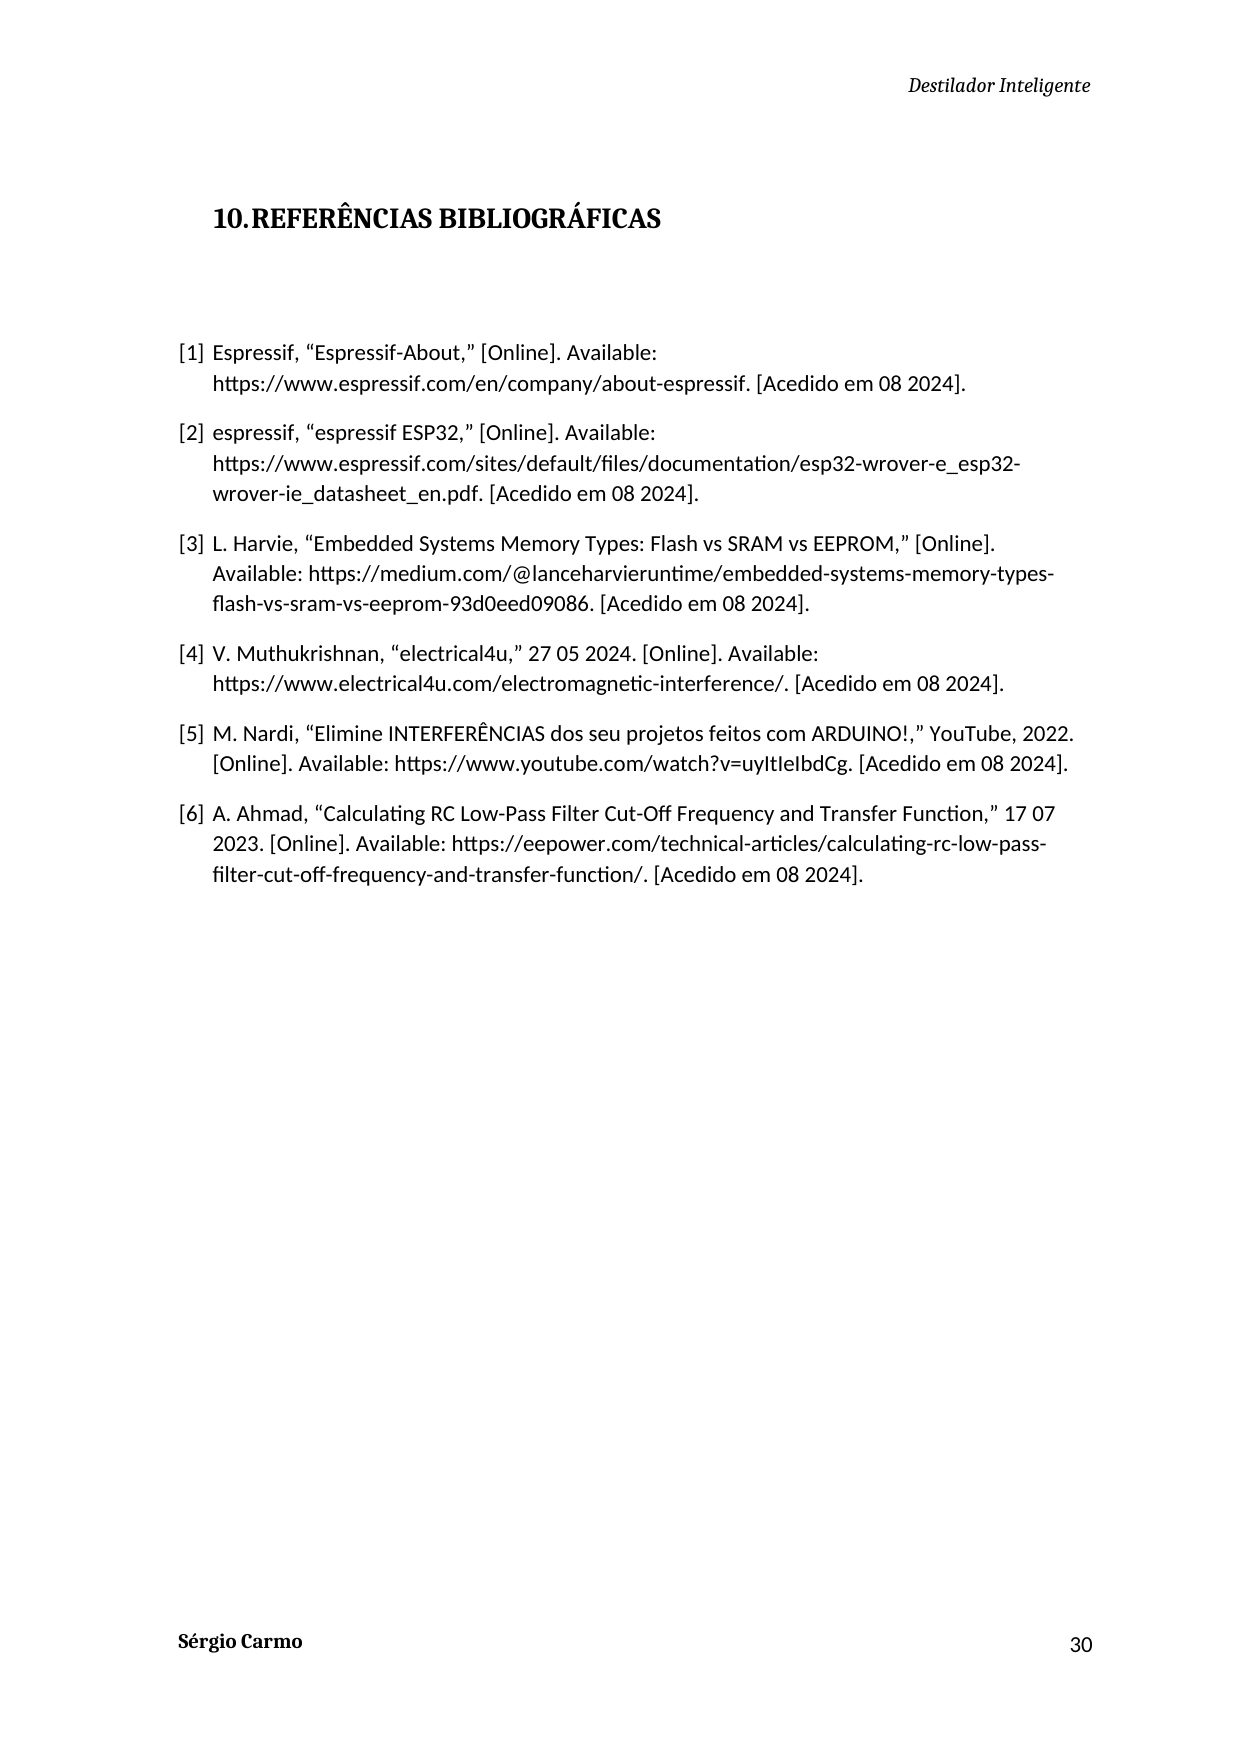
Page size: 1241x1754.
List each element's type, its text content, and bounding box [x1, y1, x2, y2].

text REFERÊNCIAS BIBLIOGRÁFICAS [213, 202, 1092, 236]
